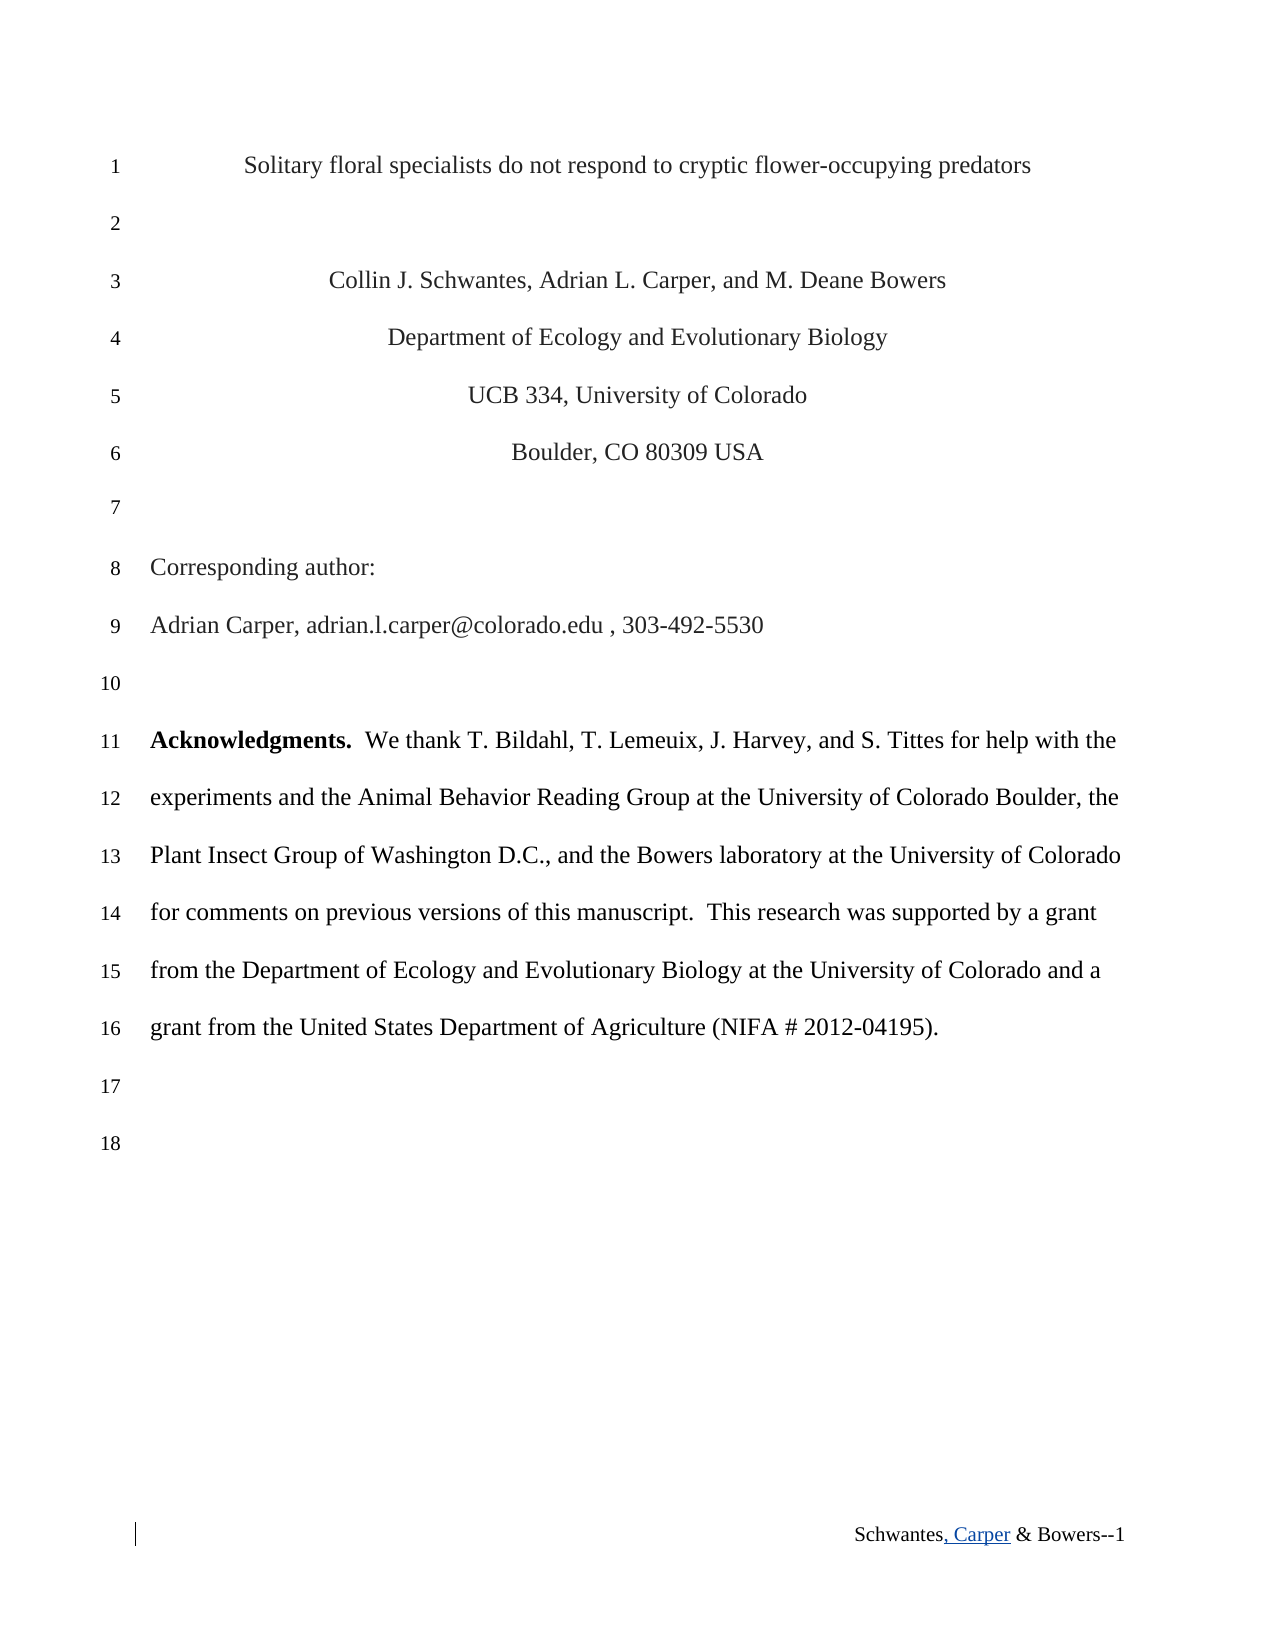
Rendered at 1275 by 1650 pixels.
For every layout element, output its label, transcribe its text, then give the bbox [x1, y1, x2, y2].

text Solitary floral specialists do not respond to cryptic flower-occupying predators [150, 150, 1125, 179]
text Adrian Carper, adrian.l.carper@colorado.edu , 303-492-5530 [150, 610, 1125, 639]
text Corresponding author: [150, 552, 1125, 581]
text Acknowledgments. We thank T. Bildahl, T. Lemeuix, J. Harvey, and S. Tittes for help with the experiments and the Animal Behavior Reading Group at the University of Colorado Boulder, the Plant Insect Group of Washington D.C., and the Bowers laboratory at the University of Colorado for comments on previous versions of this manuscript. This research was supported by a grant from the Department of Ecology and Evolutionary Biology at the University of Colorado and a grant from the United States Department of Agriculture (NIFA # 2012-04195). [150, 725, 1125, 1041]
text UCB 334, University of Colorado [150, 380, 1125, 409]
text Collin J. Schwantes, Adrian L. Carper, and M. Deane Bowers [150, 265, 1125, 294]
text Boulder, CO 80309 USA [150, 437, 1125, 466]
text Department of Ecology and Evolutionary Biology [150, 322, 1125, 351]
